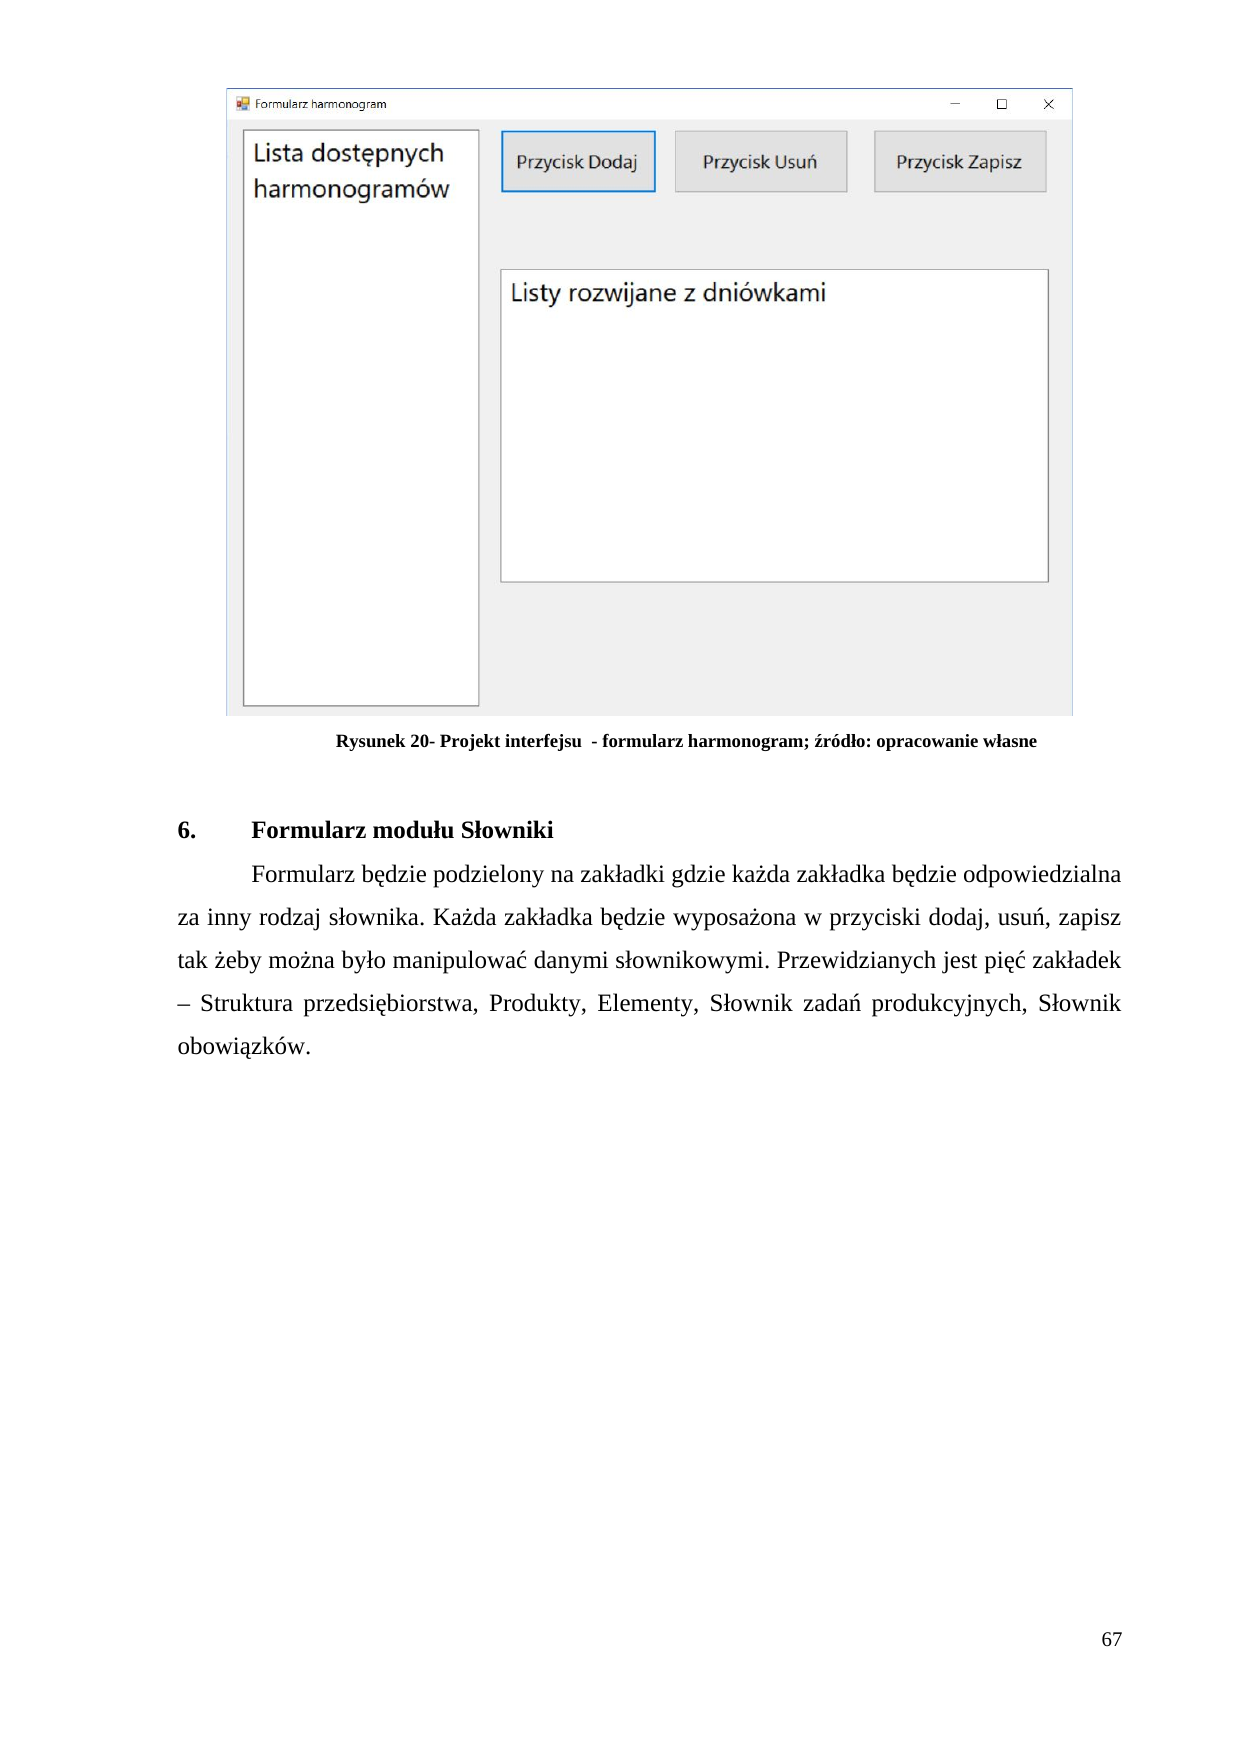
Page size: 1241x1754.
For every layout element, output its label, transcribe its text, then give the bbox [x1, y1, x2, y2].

picture [226, 88, 1073, 716]
list Formularz modułu Słowniki [177, 816, 1122, 844]
text Formularz będzie podzielony na zakładki gdzie każda zakładka będzie odpowiedzialna za inny rodzaj słownika. Każda zakładka będzie wyposażona w przyciski dodaj, usuń, zapisz tak żeby można było manipulować danymi słownikowymi. Przewidzianych jest pięć zakładek – Struktura przedsiębiorstwa, Produkty, Elementy, Słownik zadań produkcyjnych, Słownik obowiązków. [177, 859, 1122, 1060]
text Rysunek 20- Projekt interfejsu - formularz harmonogram; źródło: opracowanie własne [177, 730, 1122, 752]
